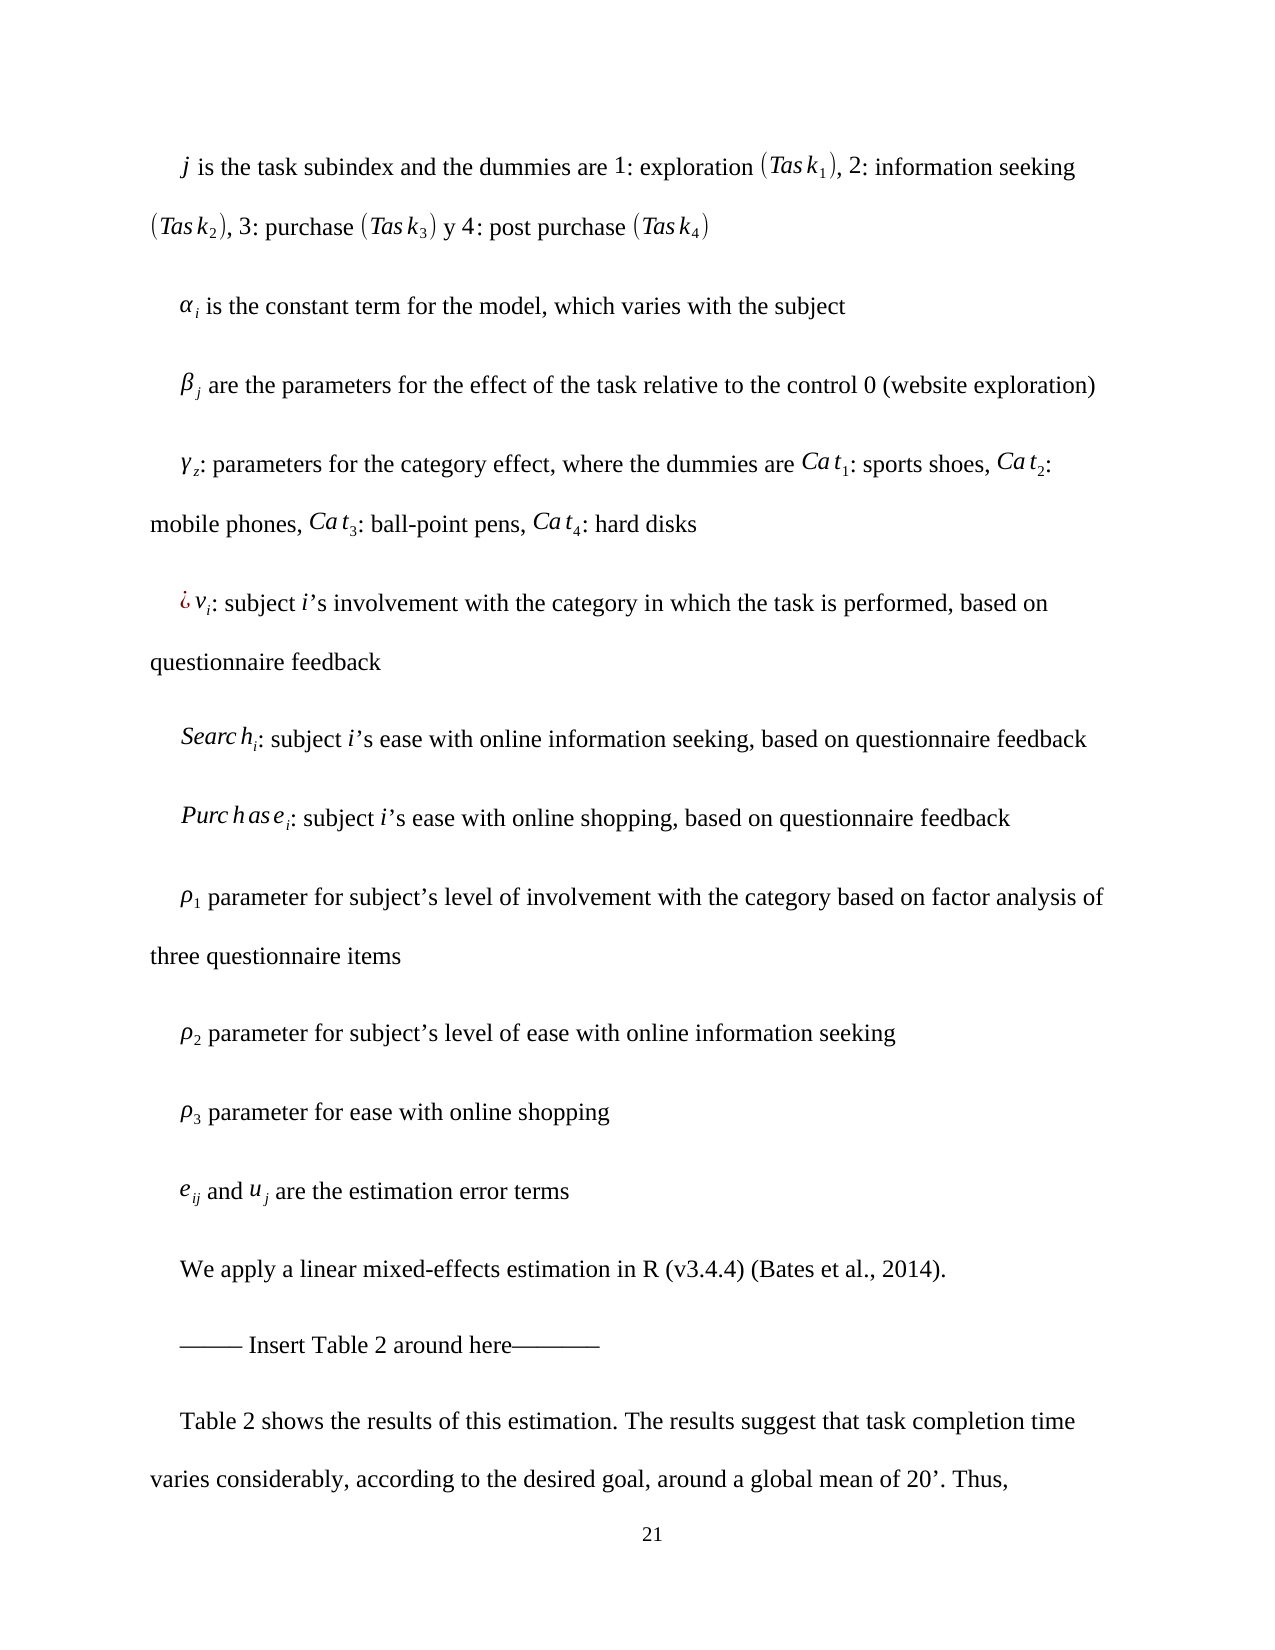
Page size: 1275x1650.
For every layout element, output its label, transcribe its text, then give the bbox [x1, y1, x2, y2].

text is the constant term for the model, which varies with the subject [150, 290, 1125, 322]
text We apply a linear mixed-effects estimation in R (v3.4.4) (Bates et al., 2014). [150, 1254, 1125, 1283]
text parameter for ease with online shopping [150, 1096, 1125, 1127]
text is the task subindex and the dummies are : exploration , : information seeking , : purchase y : post purchase [150, 150, 1125, 243]
text and are the estimation error terms [150, 1175, 1125, 1206]
text : parameters for the category effect, where the dummies are : sports shoes, : mobile phones, : ball-point pens, : hard disks [150, 448, 1125, 539]
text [150, 1406, 1125, 1493]
text : subject ’s ease with online shopping, based on questionnaire feedback [150, 802, 1125, 833]
text parameter for subject’s level of involvement with the category based on factor analysis of three questionnaire items [150, 881, 1125, 970]
text parameter for subject’s level of ease with online information seeking [150, 1017, 1125, 1049]
text are the parameters for the effect of the task relative to the control 0 (website exploration) [150, 369, 1125, 400]
text : subject ’s ease with online information seeking, based on questionnaire feedback [150, 723, 1125, 754]
text : subject ’s involvement with the category in which the task is performed, based on questionnaire feedback [150, 587, 1125, 676]
text ——– Insert Table 2 around here———– [150, 1330, 1125, 1359]
